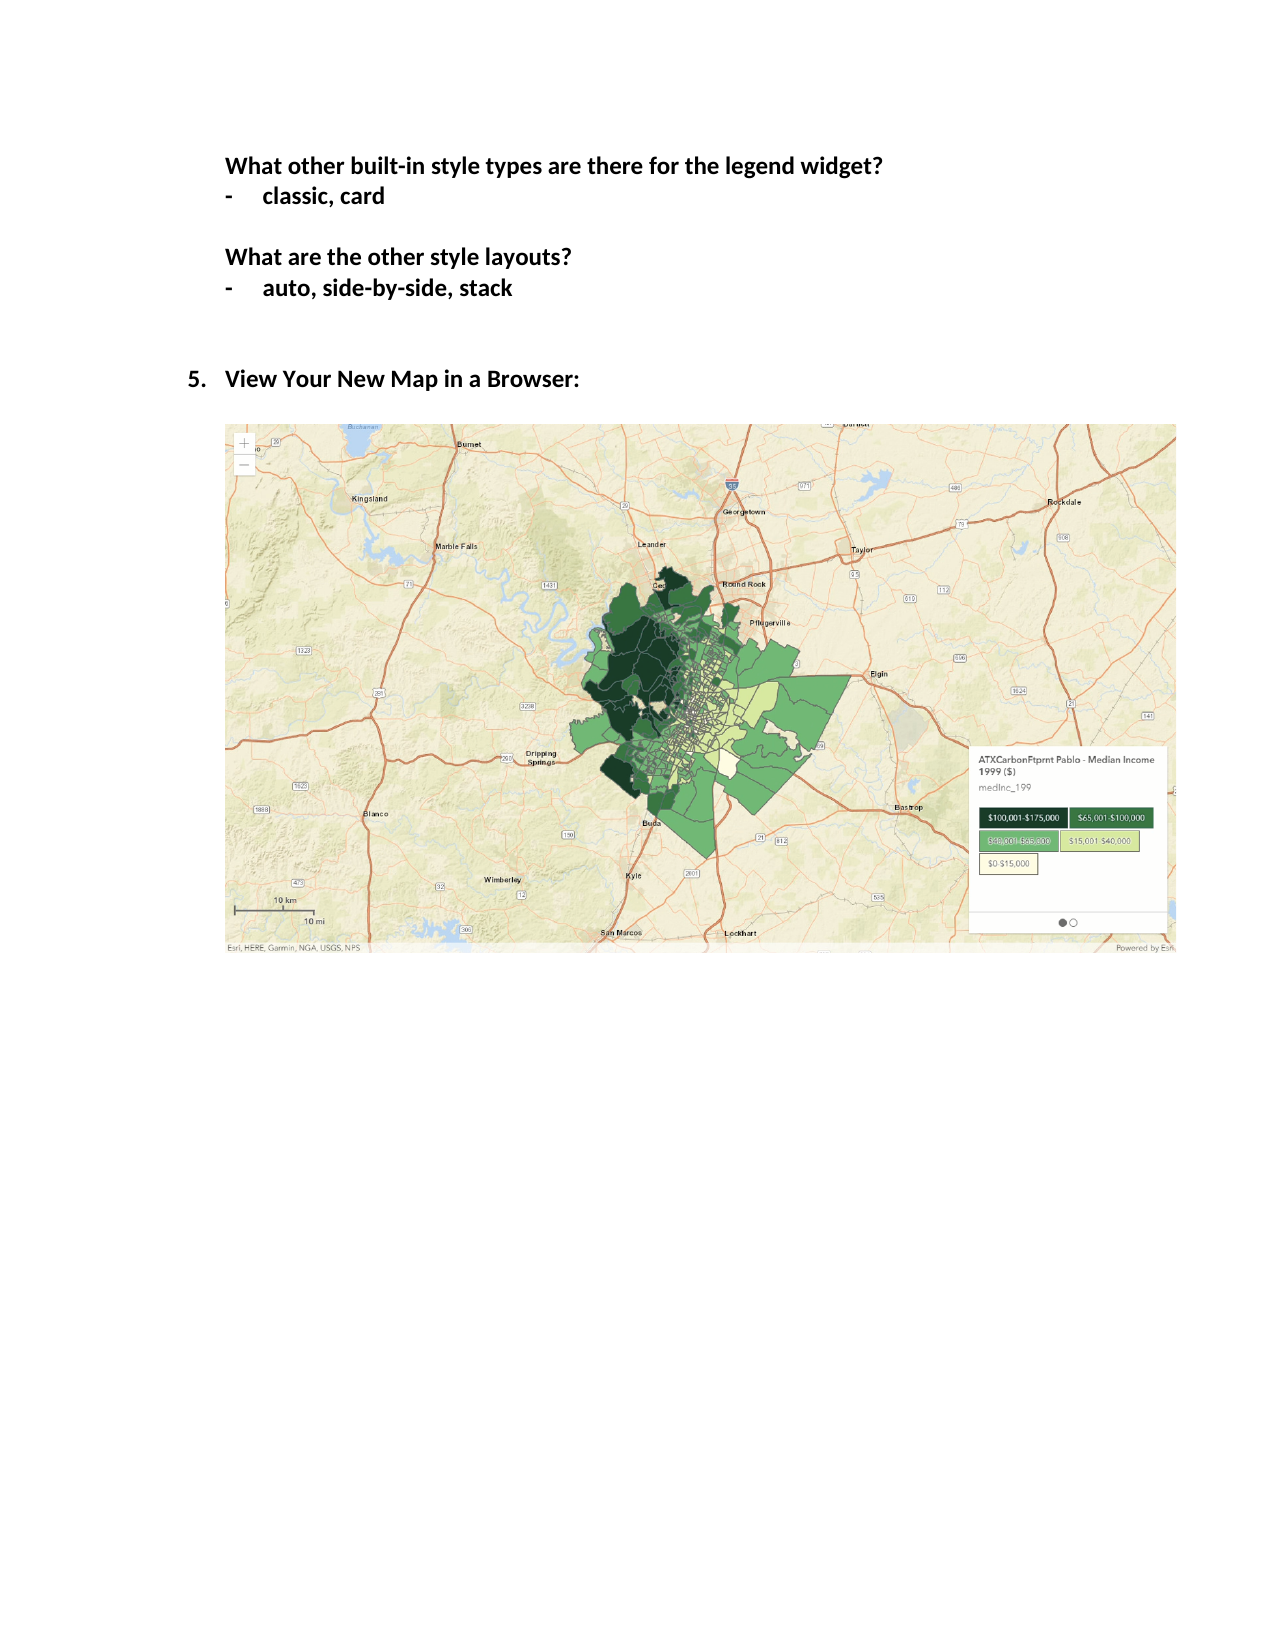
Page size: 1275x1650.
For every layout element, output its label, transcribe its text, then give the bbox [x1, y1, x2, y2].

list classic, card [225, 181, 1125, 211]
list What are the other style layouts? [225, 242, 1125, 272]
list What other built-in style types are there for the legend widget? [225, 150, 1125, 181]
list View Your New Map in a Browser: [187, 364, 1125, 394]
picture [225, 424, 1177, 953]
list auto, side-by-side, stack [225, 272, 1125, 303]
